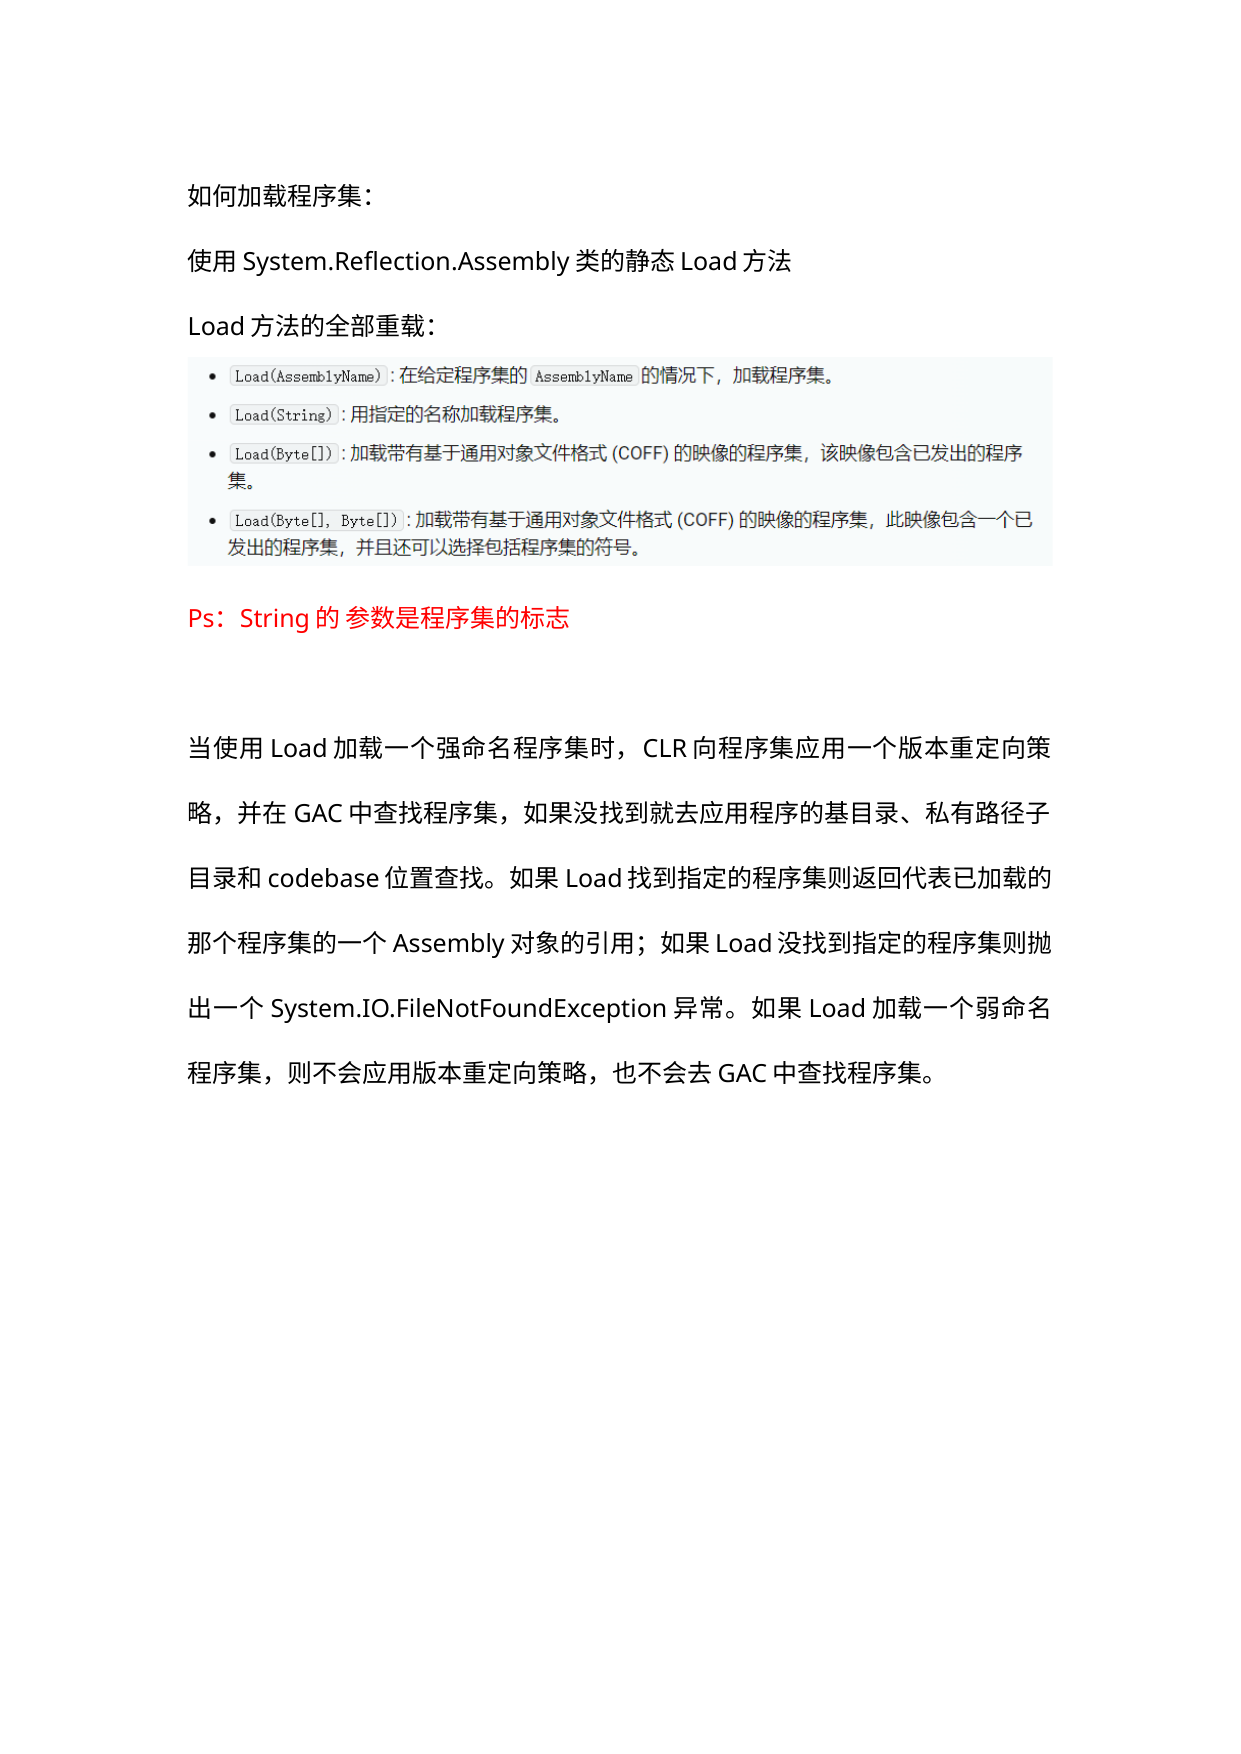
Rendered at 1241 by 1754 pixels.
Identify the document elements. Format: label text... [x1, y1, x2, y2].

text 如何加载程序集： [187, 162, 1053, 227]
text Ps：String的 参数是程序集的标志 [187, 584, 1053, 649]
text Load方法的全部重载： [187, 292, 1053, 357]
text 当使用Load加载一个强命名程序集时，CLR向程序集应用一个版本重定向策略，并在GAC中查找程序集，如果没找到就去应用程序的基目录、私有路径子目录和codebase位置查找。如果Load找到指定的程序集则返回代表已加载的那个程序集的一个Assembly对象的引用；如果Load没找到指定的程序集则抛出一个System.IO.FileNotFoundException异常。如果Load加载一个弱命名程序集，则不会应用版本重定向策略，也不会去GAC中查找程序集。 [187, 714, 1053, 1104]
text 使用System.Reflection.Assembly类的静态Load方法 [187, 227, 1053, 292]
picture [187, 357, 1053, 566]
